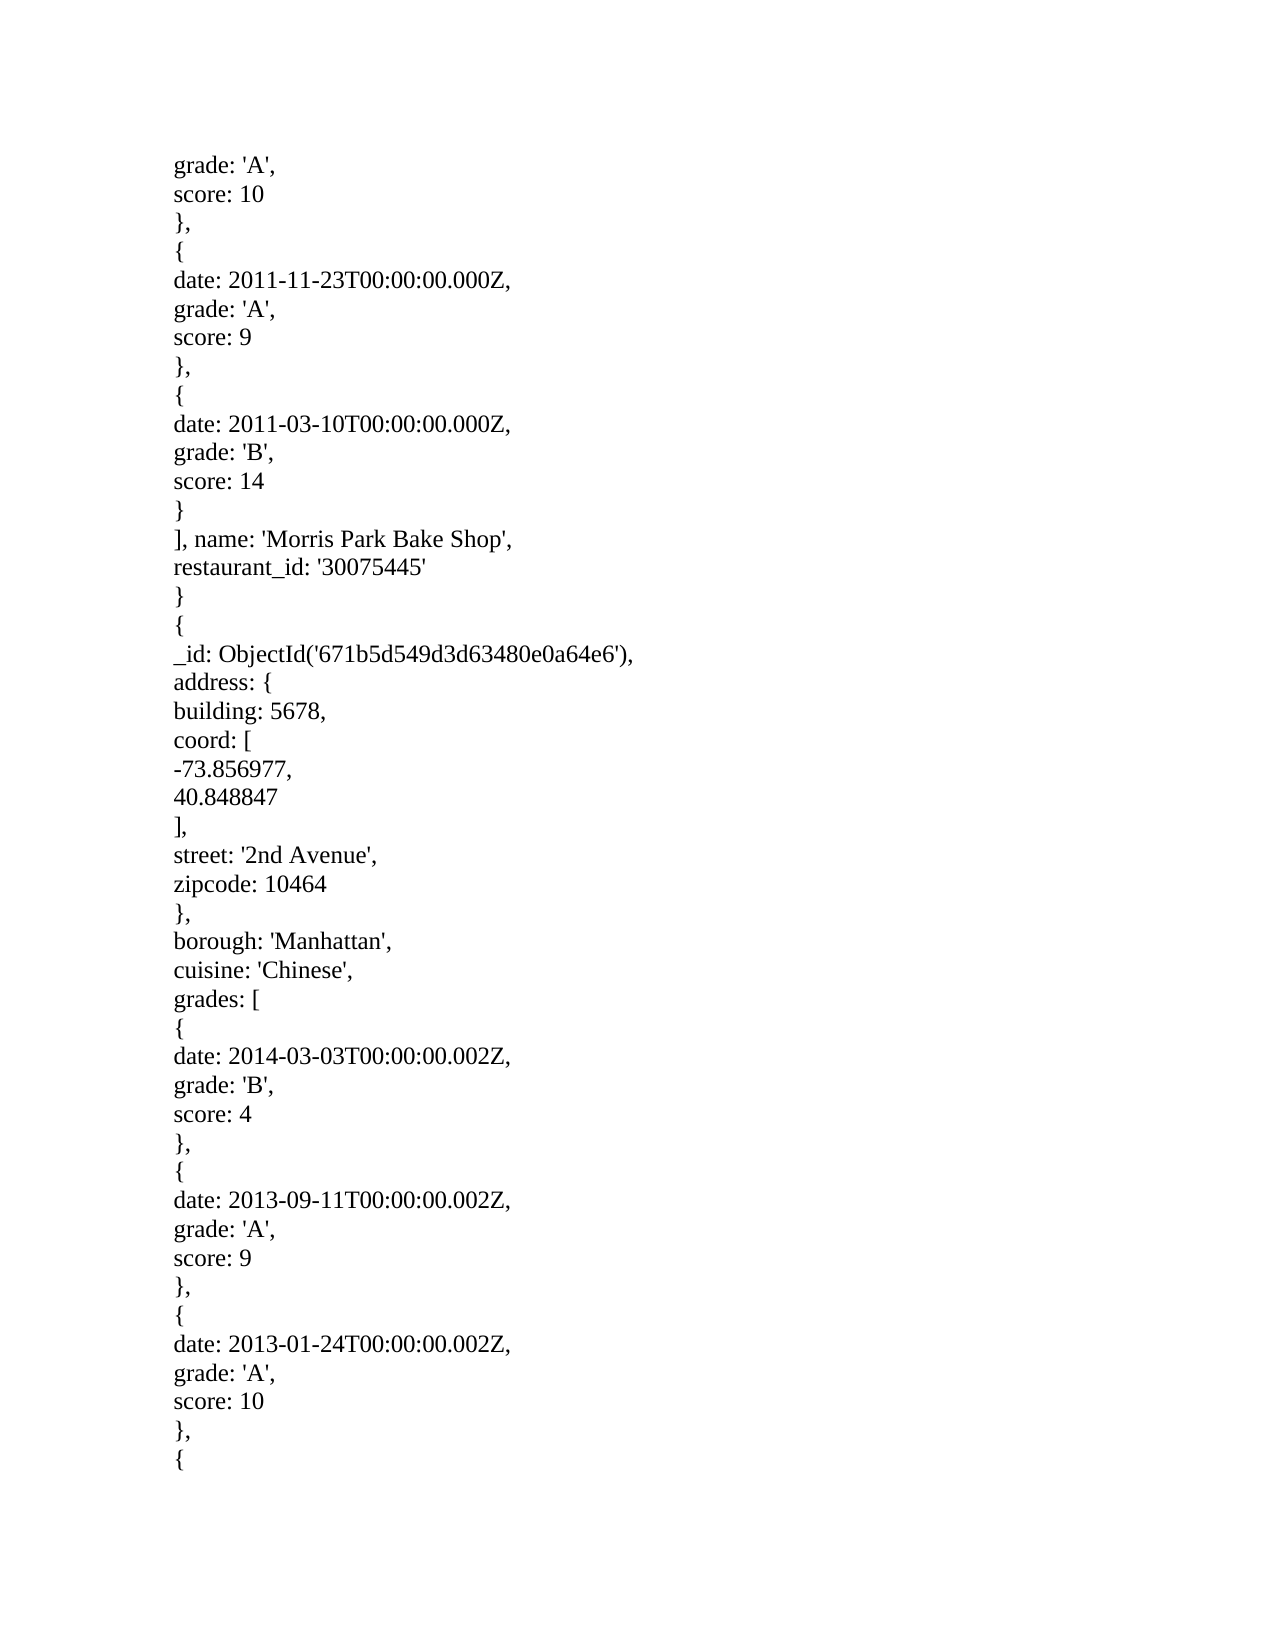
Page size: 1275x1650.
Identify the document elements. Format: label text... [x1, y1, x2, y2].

text -73.856977, [173, 754, 1160, 782]
text date: 2013-01-24T00:00:00.002Z, [173, 1329, 1160, 1358]
text grade: 'B', score: 4 [173, 1070, 274, 1128]
text building: 5678, coord: [ [173, 696, 327, 754]
text { [173, 1013, 1160, 1041]
text _id: ObjectId('671b5d549d3d63480e0a64e6'), address: { [173, 639, 634, 696]
text ], name: 'Morris Park Bake Shop', restaurant_id: '30075445' [173, 524, 518, 581]
text date: 2013-09-11T00:00:00.002Z, [173, 1185, 1160, 1214]
text { [173, 610, 1160, 639]
text 40.848847 [173, 782, 1160, 811]
text { [173, 236, 1160, 265]
text date: 2011-03-10T00:00:00.000Z, [173, 409, 1160, 437]
text grade: 'A', score: 9 [173, 1214, 276, 1271]
text } [173, 495, 1160, 524]
text grade: 'A', score: 9 [173, 294, 276, 351]
text }, [173, 351, 1160, 380]
text }, [173, 1128, 1160, 1156]
text { [173, 1300, 1160, 1329]
text }, [173, 207, 1160, 236]
text borough: 'Manhattan', cuisine: 'Chinese', grades: [ [173, 926, 392, 1013]
text date: 2014-03-03T00:00:00.002Z, [173, 1041, 1160, 1070]
text street: '2nd Avenue', zipcode: 10464 [173, 840, 392, 898]
text }, [173, 898, 1160, 926]
text grade: 'A', score: 10 [173, 1358, 276, 1415]
text date: 2011-11-23T00:00:00.000Z, [173, 265, 1160, 294]
text grade: 'A', score: 10 [173, 150, 276, 207]
text grade: 'B', score: 14 [173, 437, 274, 495]
text }, [173, 1271, 1160, 1300]
text { [173, 1156, 1160, 1185]
text ], [173, 811, 1160, 840]
text { [173, 380, 1160, 409]
text }, [173, 1415, 1160, 1444]
text { [173, 1444, 1160, 1473]
text } [173, 581, 1160, 610]
